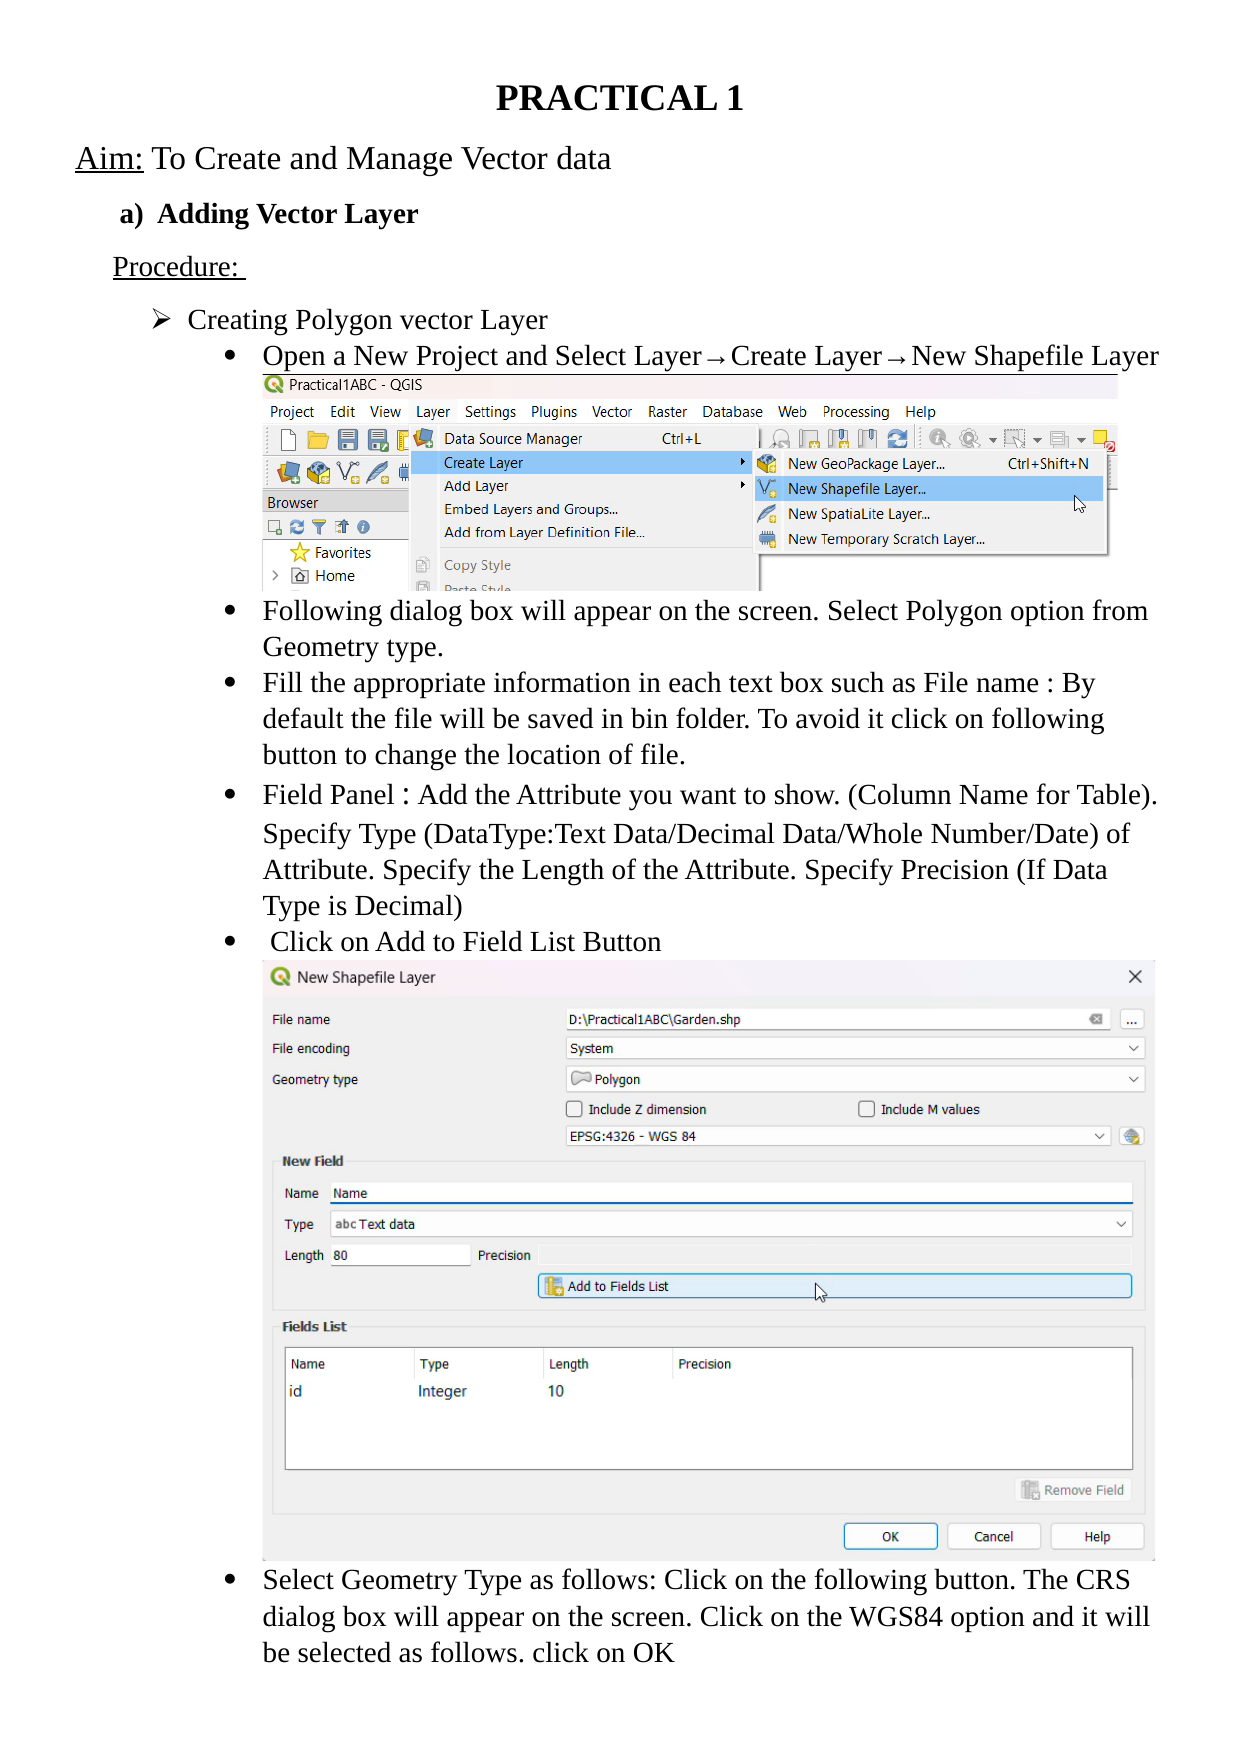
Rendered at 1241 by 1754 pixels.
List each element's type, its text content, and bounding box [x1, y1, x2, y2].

list Open a New Project and Select Layer→Create Layer→New Shapefile Layer [225, 338, 1165, 372]
list Select Geometry Type as follows: Click on the following button. The CRS dialog box will appear on the screen. Click on the WGS84 option and it will be selected as follows. click on OK [225, 1562, 1165, 1668]
list Creating Polygon vector Layer [150, 302, 1165, 336]
list Field Panel : Add the Attribute you want to show. (Column Name for Table). Specify Type (DataType:Text Data/Decimal Data/Whole Number/Date) of Attribute. Specify the Length of the Attribute. Specify Precision (If Data Type is Decimal) [225, 773, 1165, 922]
text Procedure: [112, 249, 1165, 283]
list Fill the appropriate information in each text box such as File name : By default the file will be saved in bin folder. To avoid it click on following button to change the location of file. [225, 665, 1165, 771]
picture [262, 960, 1156, 1561]
text Aim: To Create and Manage Vector data [75, 138, 1165, 177]
list Adding Vector Layer [119, 196, 1165, 230]
text PRACTICAL 1 [75, 75, 1165, 118]
picture [262, 374, 1118, 591]
list Click on Add to Field List Button [225, 924, 1165, 958]
list Following dialog box will appear on the screen. Select Polygon option from Geometry type. [225, 593, 1165, 662]
